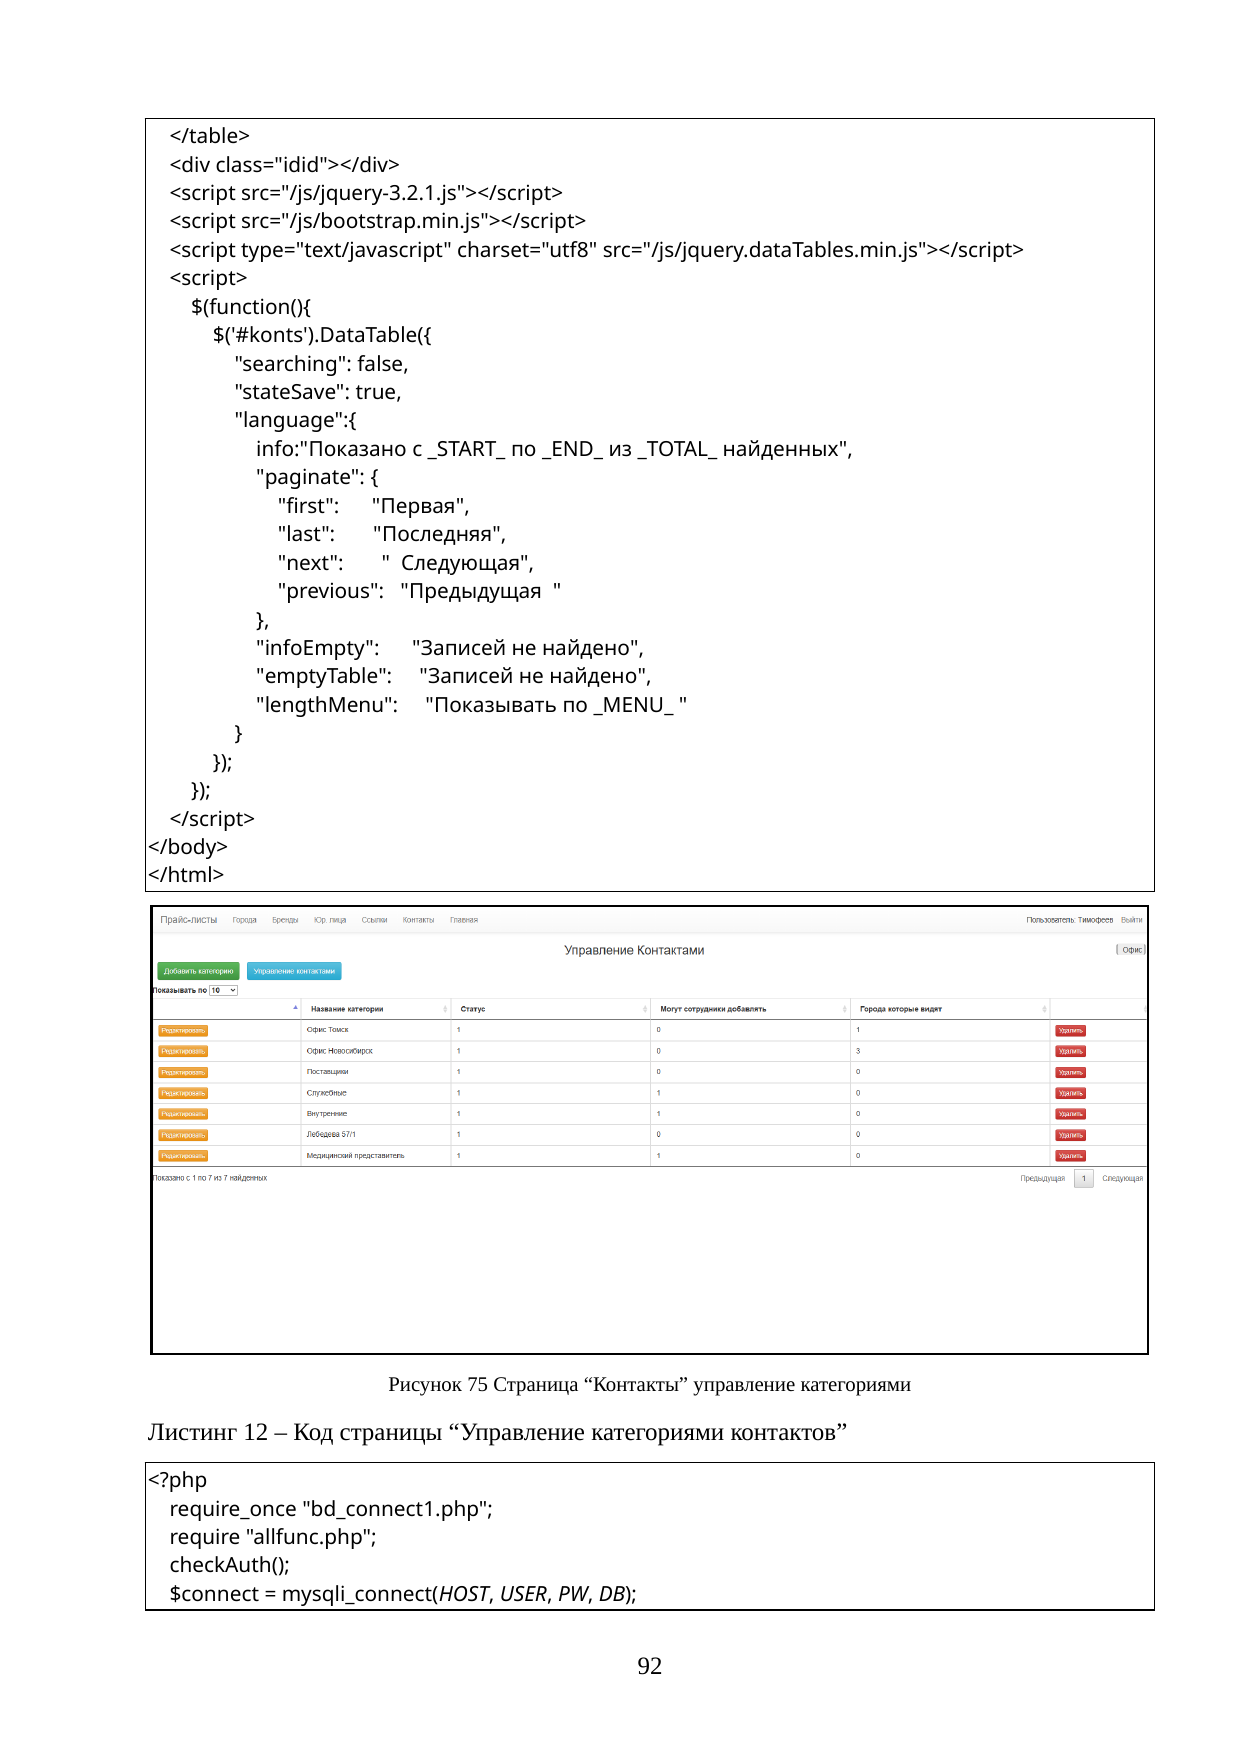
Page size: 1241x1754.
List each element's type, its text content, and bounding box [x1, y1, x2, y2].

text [146, 1463, 1154, 1609]
text Листинг 12 – Код страницы “Управление категориями контактов” [148, 1417, 1152, 1445]
text Рисунок 75 Страница “Контакты” управление категориями [148, 1372, 1152, 1396]
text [146, 119, 1154, 891]
picture [153, 907, 1147, 1353]
